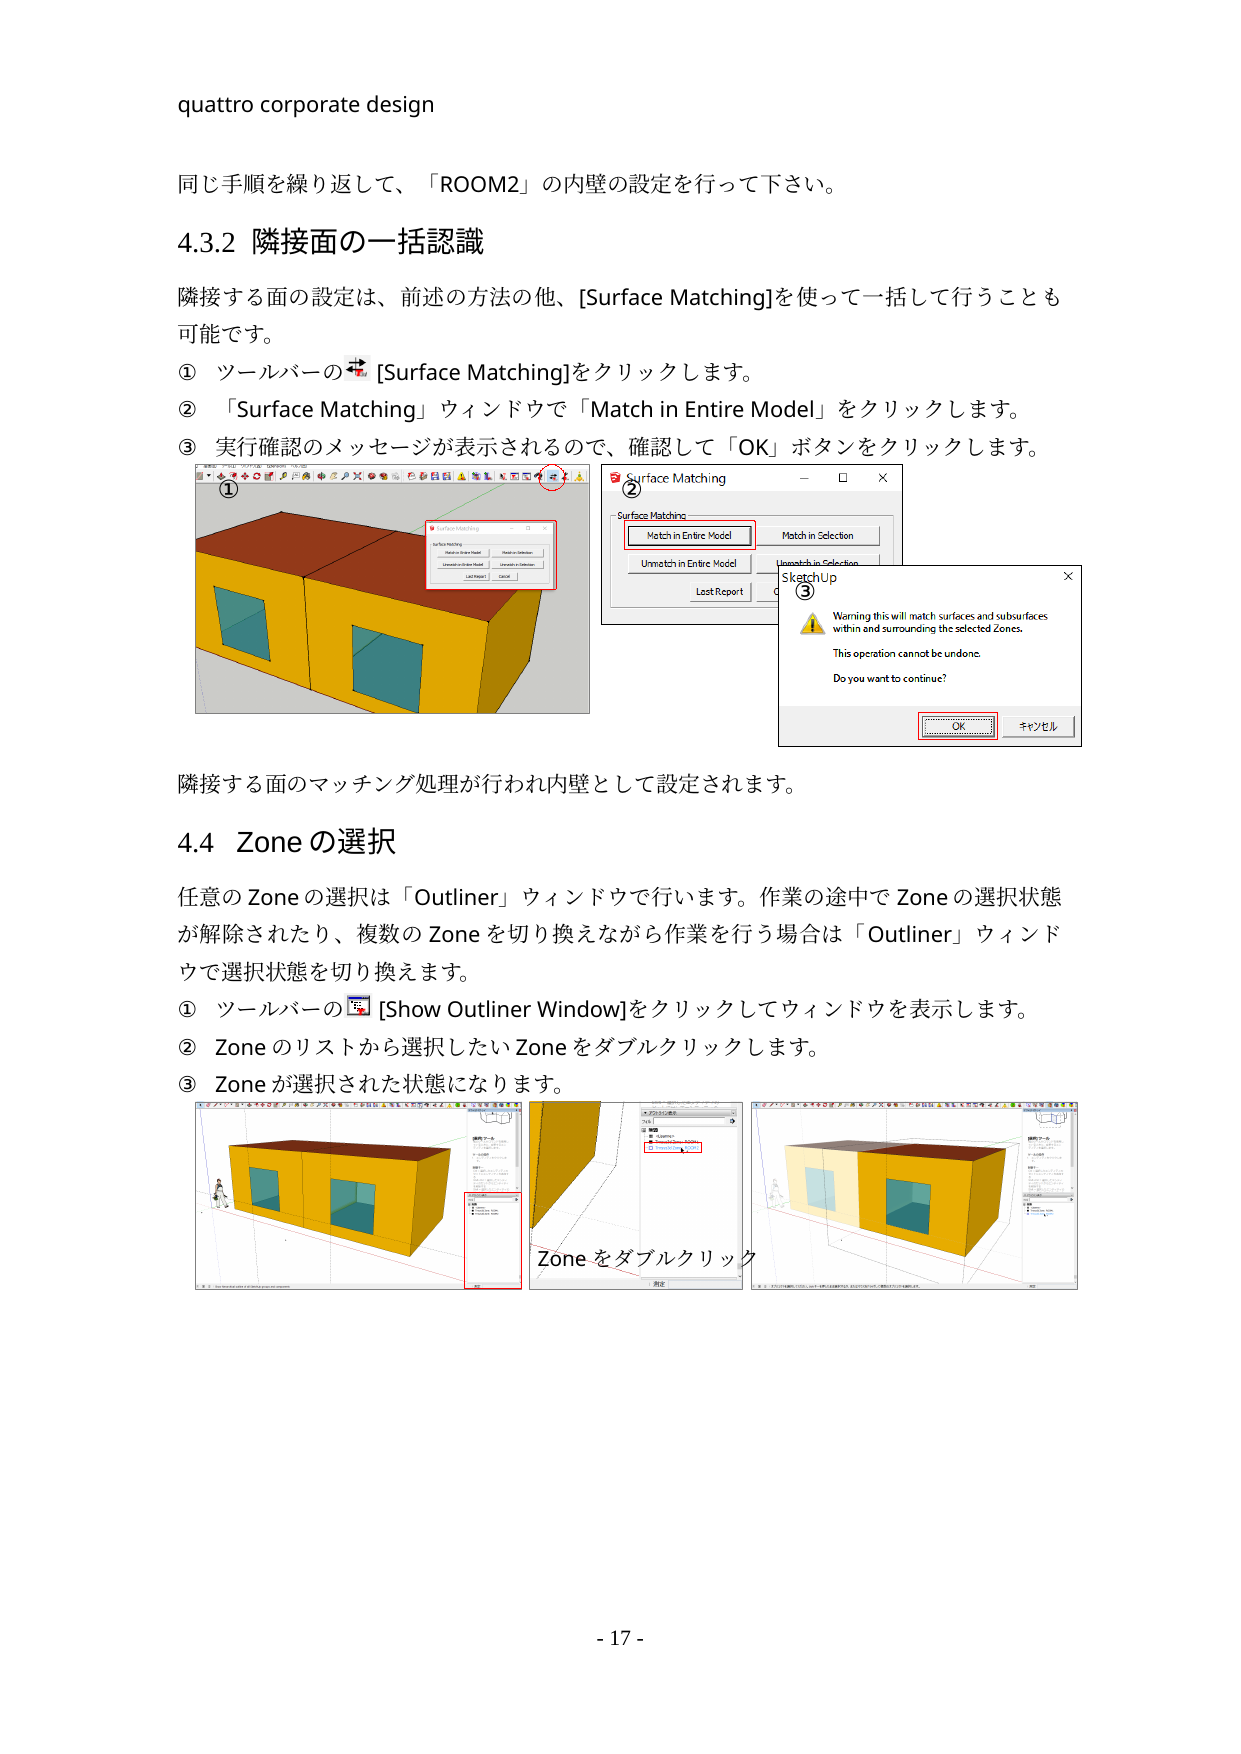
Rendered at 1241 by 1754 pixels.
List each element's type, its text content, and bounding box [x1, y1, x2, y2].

picture [343, 993, 373, 1018]
text 隣接する面のマッチング処理が行われ内壁として設定されます。 [177, 764, 1063, 802]
text Zoneの選択 [177, 802, 1063, 877]
picture [779, 566, 1081, 746]
list Zoneのリストから選択したいZoneをダブルクリックします。 [177, 1027, 1063, 1064]
picture [530, 1103, 742, 1289]
text 任意のZoneの選択は「Outliner」ウィンドウで行います。作業の途中でZoneの選択状態が解除されたり、複数のZoneを切り換えながら作業を行う場合は「Outliner」ウィンドウで選択状態を切り換えます。 [177, 877, 1063, 989]
list 「Surface Matching」ウィンドウで「Match in Entire Model」をクリックします。 [177, 389, 1063, 427]
text 同じ手順を繰り返して、「ROOM2」の内壁の設定を行って下さい。 [177, 164, 1063, 202]
picture [343, 355, 371, 381]
list ツールバーの [Surface Matching]をクリックします。 [177, 352, 1063, 389]
picture [465, 1193, 521, 1288]
list 実行確認のメッセージが表示されるので、確認して「OK」ボタンをクリックします。 [177, 427, 1063, 464]
picture [196, 465, 589, 713]
text 隣接する面の設定は、前述の方法の他、[Surface Matching]を使って一括して行うことも可能です。 [177, 277, 1063, 352]
text 隣接面の一括認識 [177, 202, 1063, 277]
list ツールバーの [Show Outliner Window]をクリックしてウィンドウを表示します。 [177, 989, 1063, 1027]
picture [752, 1103, 1077, 1289]
list Zoneが選択された状態になります。 [177, 1064, 1063, 1102]
picture [196, 1103, 521, 1289]
picture [602, 465, 902, 624]
